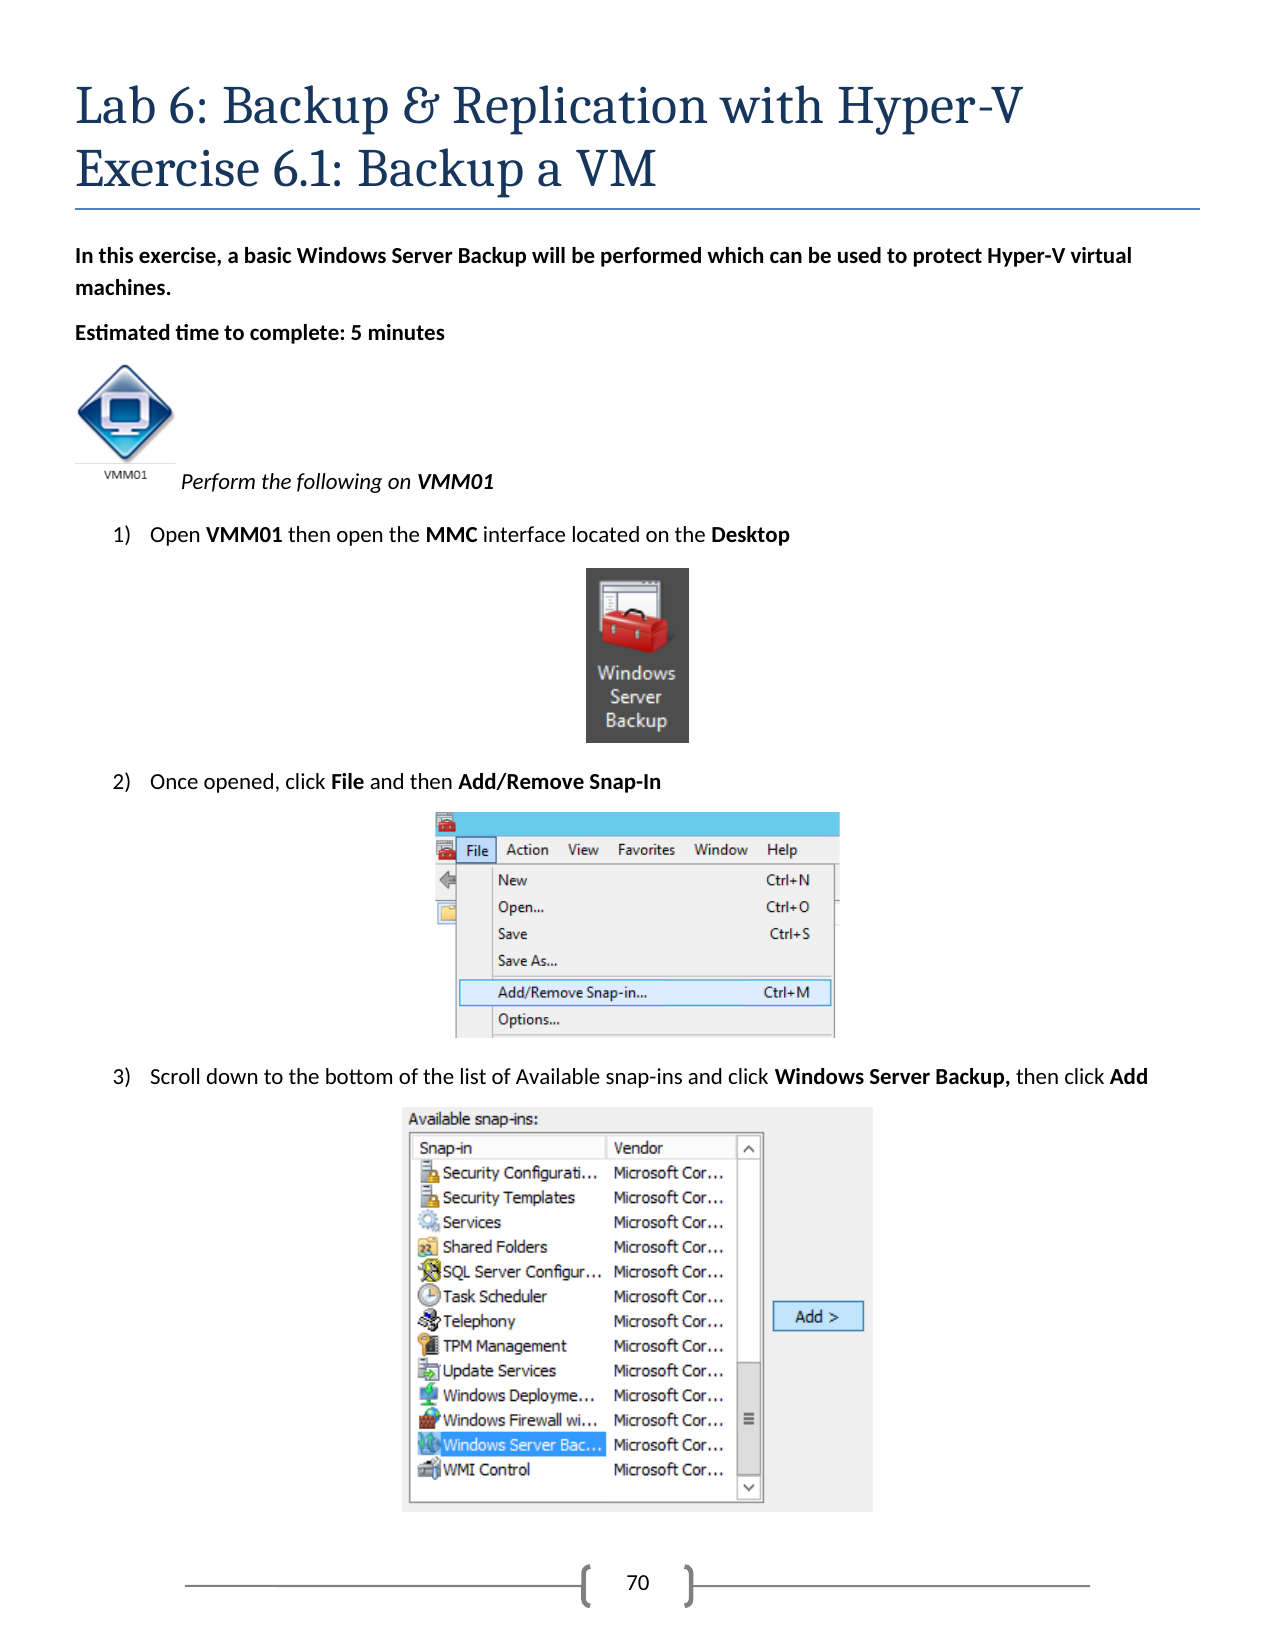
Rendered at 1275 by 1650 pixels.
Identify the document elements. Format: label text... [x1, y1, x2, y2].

list Scroll down to the bottom of the list of Available snap-ins and click Windows Server Backup, then click Add [112, 1062, 1200, 1090]
text Perform the following on VMM01 [75, 363, 1200, 495]
picture [435, 812, 840, 1038]
list Open VMM01 then open the MMC interface located on the Desktop [112, 520, 1200, 548]
list Estimated time to complete: 5 minutes [75, 318, 1200, 346]
picture [586, 568, 689, 743]
list In this exercise, a basic Windows Server Backup will be performed which can be used to protect Hyper-V virtual machines. [75, 241, 1200, 301]
picture [75, 362, 176, 490]
picture [402, 1107, 873, 1512]
list Once opened, click File and then Add/Remove Snap-In [112, 767, 1200, 795]
